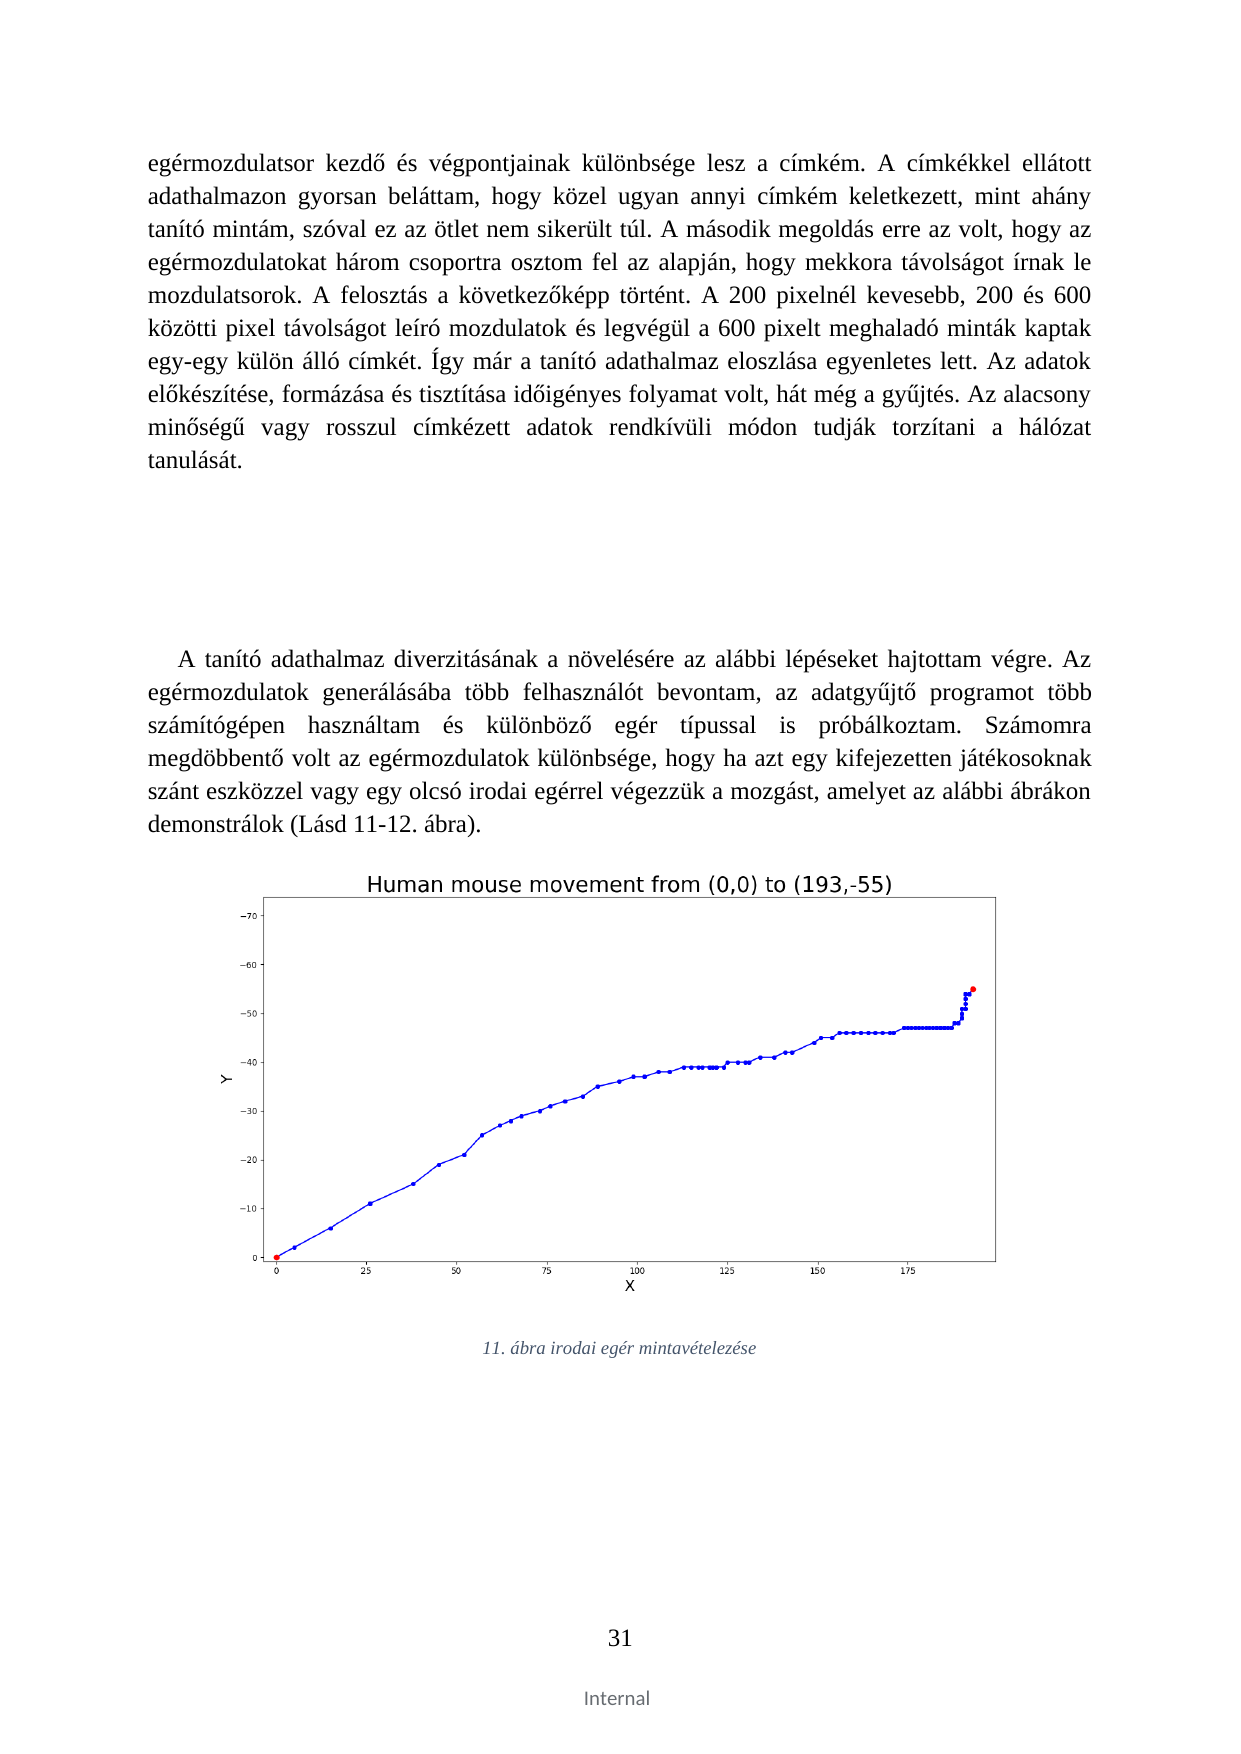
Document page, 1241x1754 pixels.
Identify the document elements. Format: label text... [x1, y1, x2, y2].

picture [145, 841, 1090, 1313]
text A tanító adathalmaz diverzitásának a növelésére az alábbi lépéseket hajtottam végre. Az egérmozdulatok generálásába több felhasználót bevontam, az adatgyűjtő programot több számítógépen használtam és különböző egér típussal is próbálkoztam. Számomra megdöbbentő volt az egérmozdulatok különbsége, hogy ha azt egy kifejezetten játékosoknak szánt eszközzel vagy egy olcsó irodai egérrel végezzük a mozgást, amelyet az alábbi ábrákon demonstrálok (Lásd 11-12. ábra). [148, 644, 1092, 837]
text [148, 148, 1092, 474]
